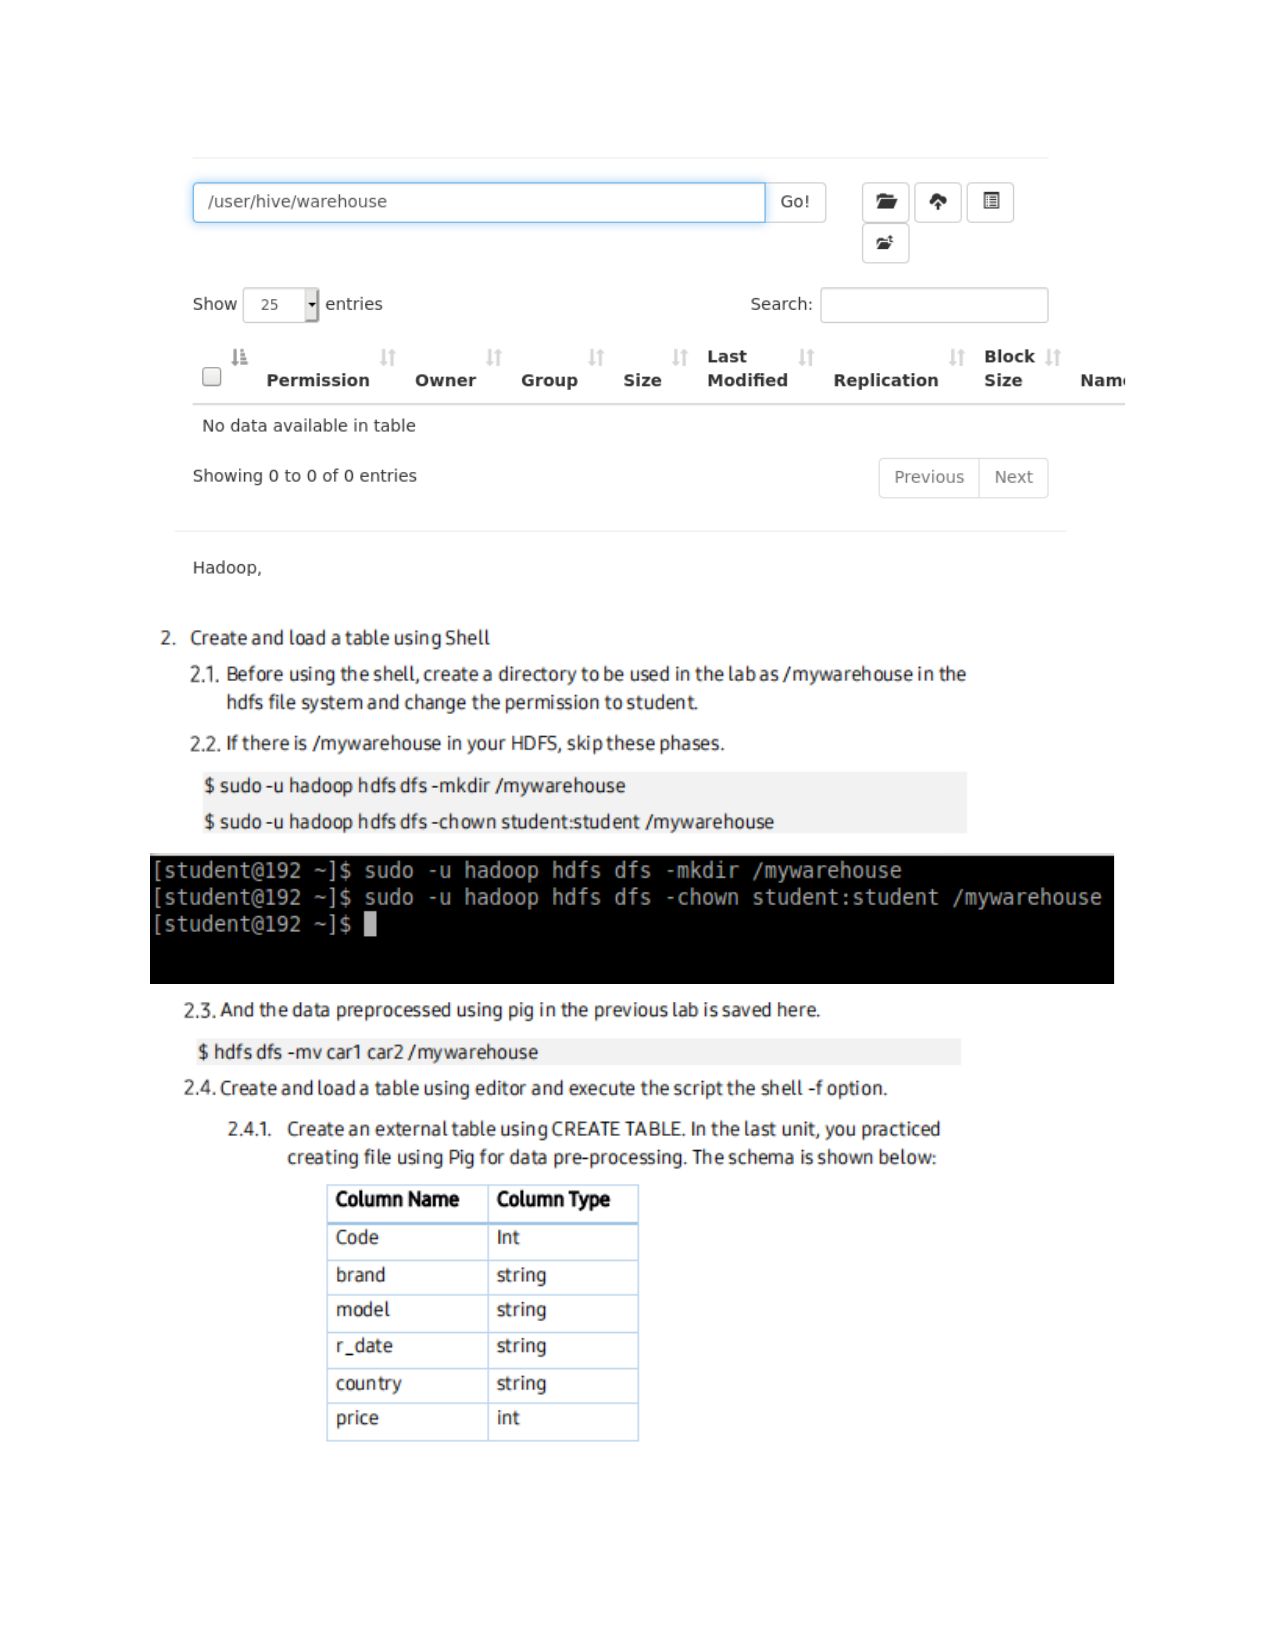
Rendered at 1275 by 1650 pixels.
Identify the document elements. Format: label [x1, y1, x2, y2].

picture [150, 593, 1047, 835]
picture [150, 150, 1125, 576]
picture [150, 1002, 1002, 1456]
picture [150, 853, 1115, 984]
